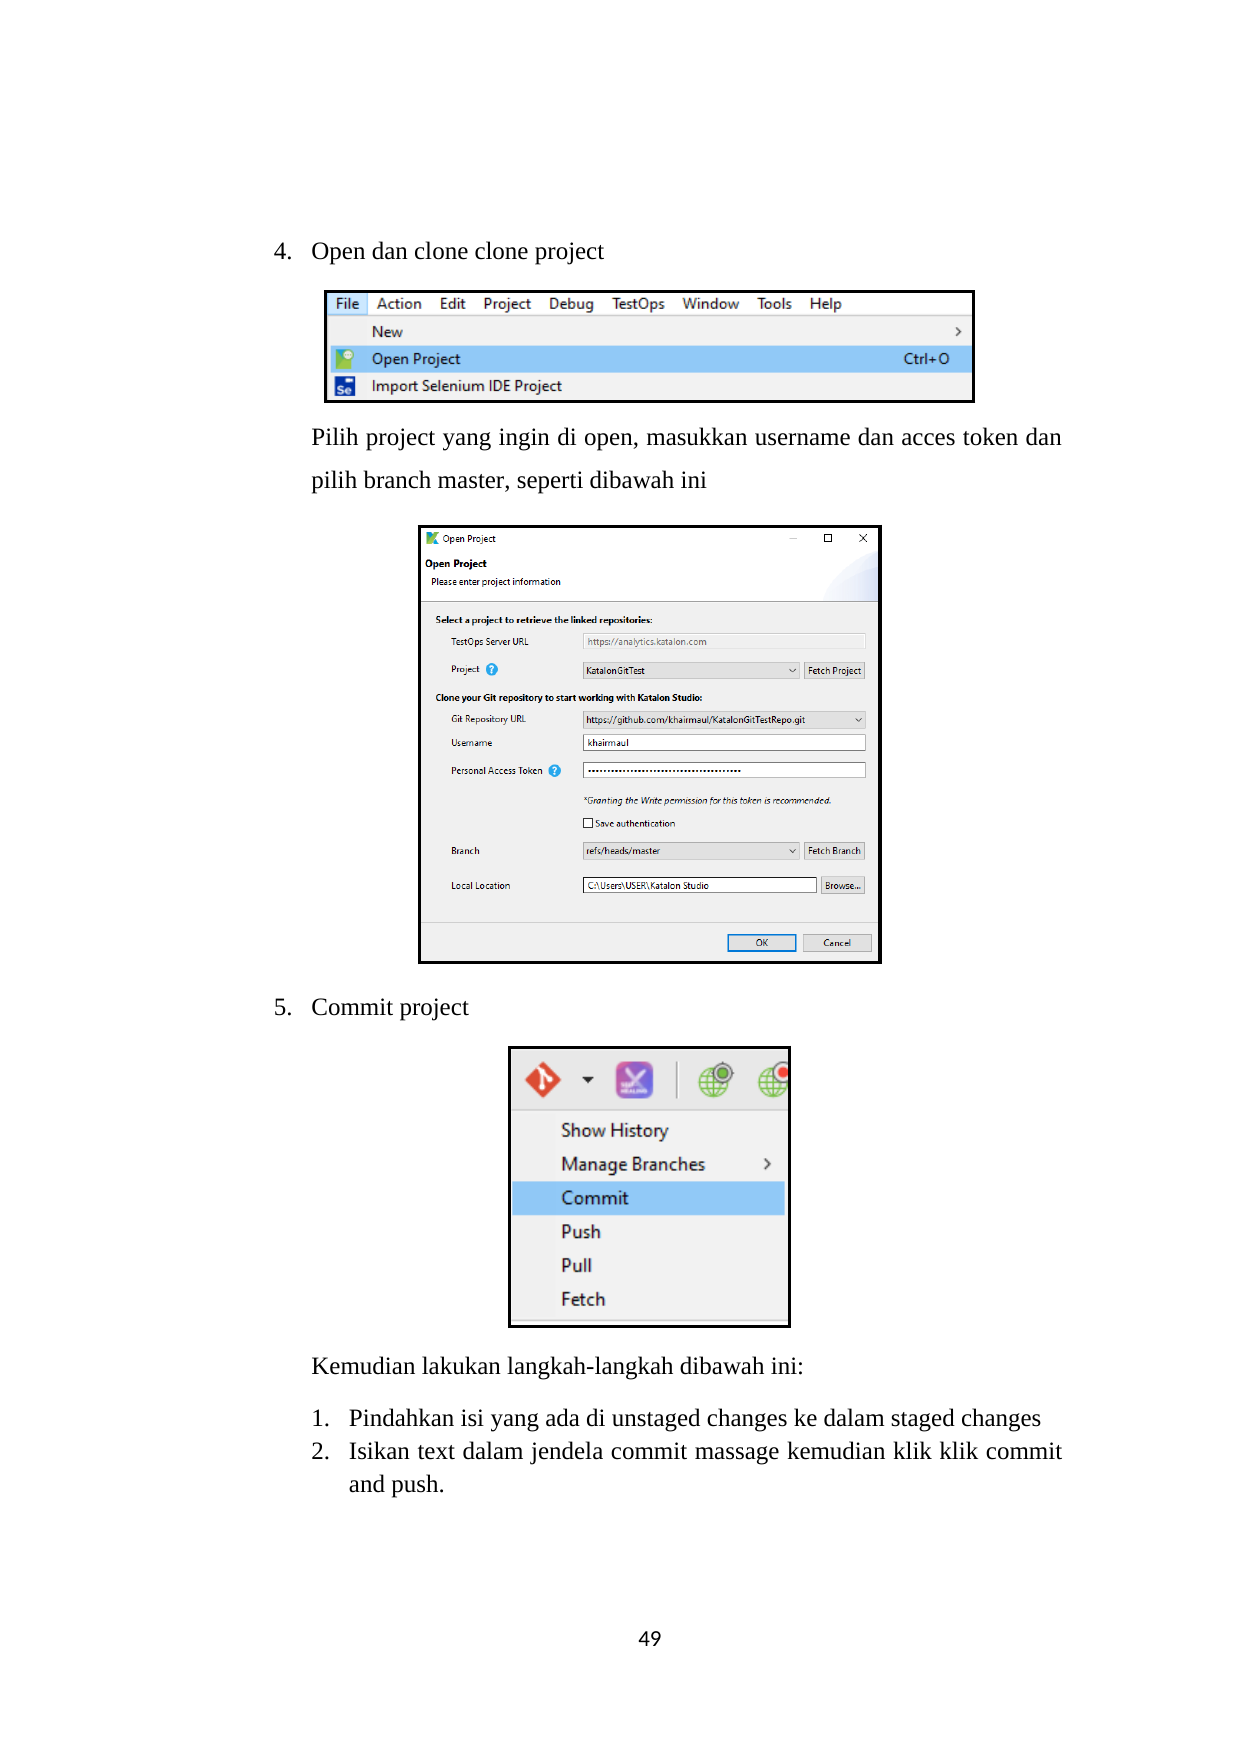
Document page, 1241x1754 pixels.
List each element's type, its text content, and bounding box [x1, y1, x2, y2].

picture [327, 293, 972, 400]
picture [511, 1049, 788, 1325]
picture [421, 528, 878, 961]
text Pilih project yang ingin di open, masukkan username dan acces token dan pilih branch master, seperti dibawah ini [311, 422, 1063, 493]
list Isikan text dalam jendela commit massage kemudian klik klik commit and push. [311, 1436, 1063, 1498]
list Commit project [274, 992, 1063, 1021]
list Pindahkan isi yang ada di unstaged changes ke dalam staged changes [311, 1403, 1063, 1432]
text Kemudian lakukan langkah-langkah dibawah ini: [236, 1351, 1063, 1380]
list Open dan clone clone project [274, 236, 1063, 265]
